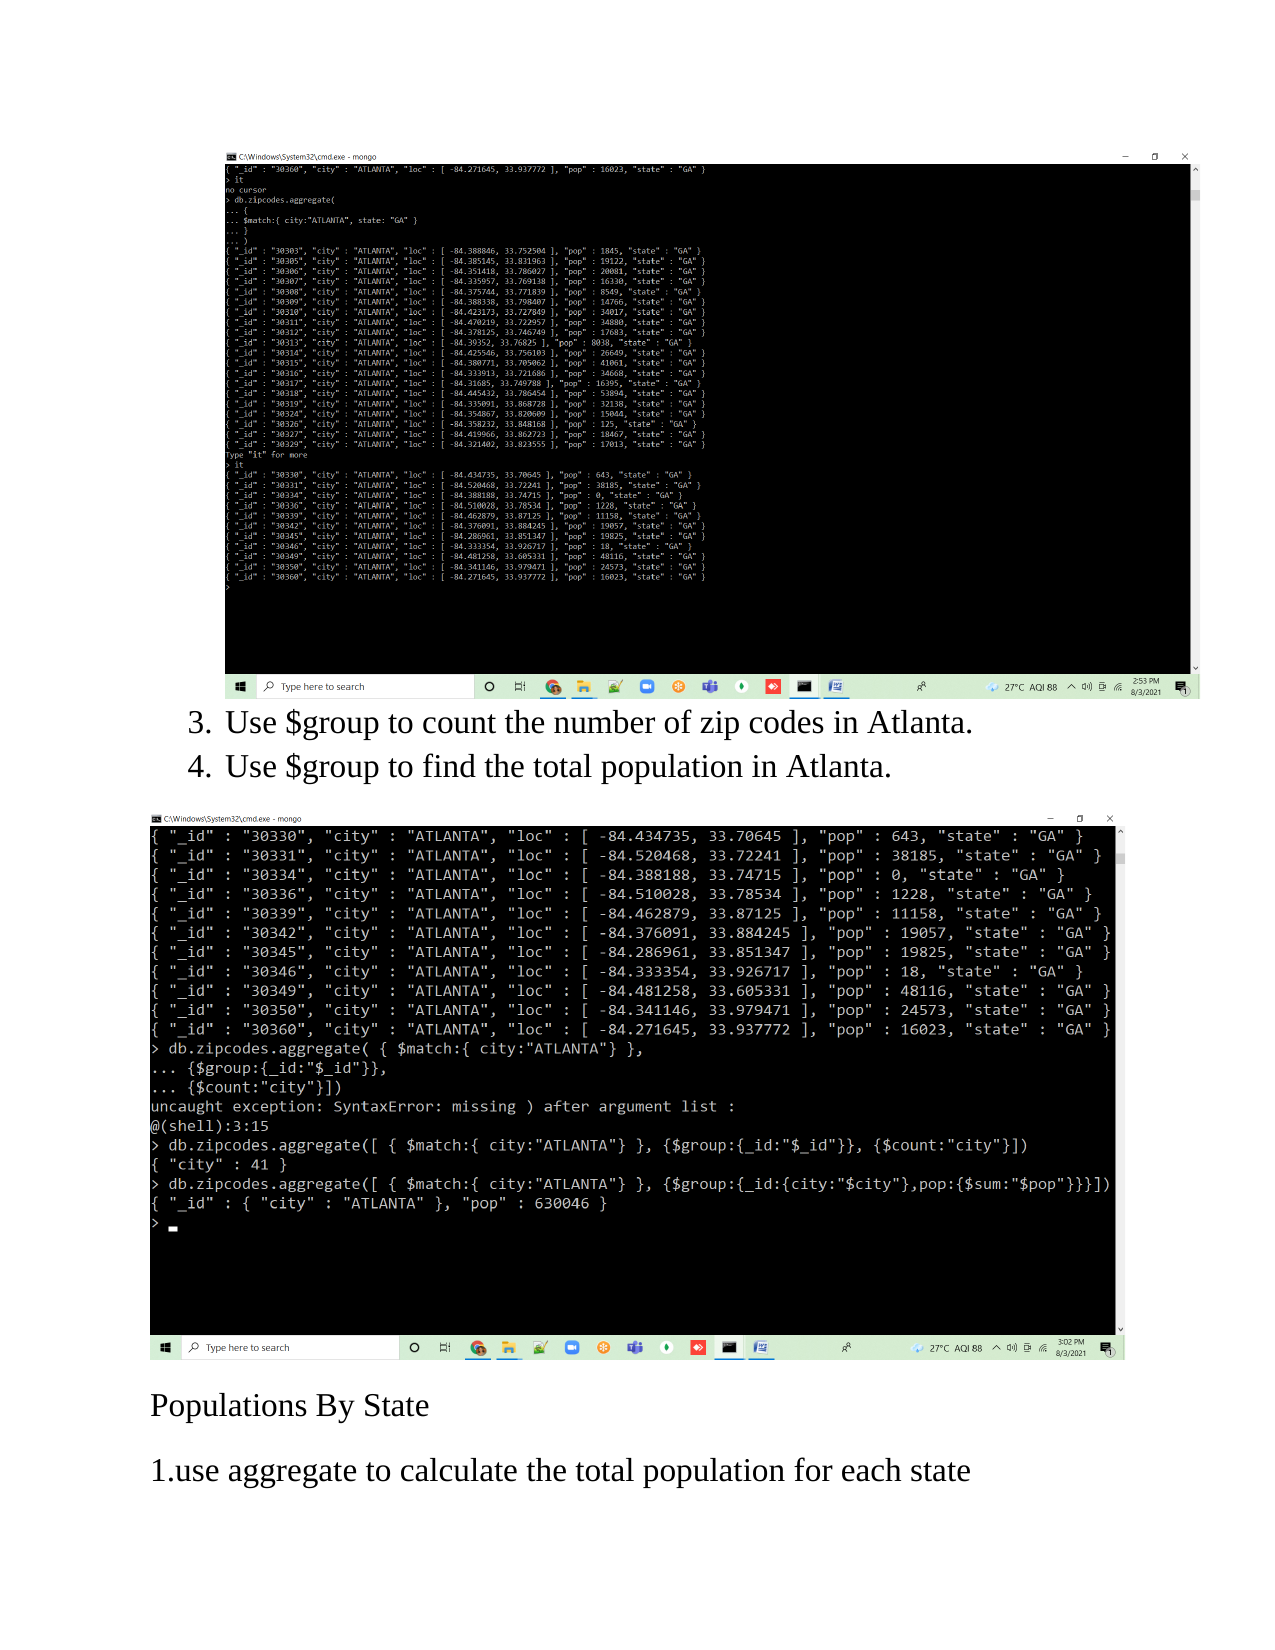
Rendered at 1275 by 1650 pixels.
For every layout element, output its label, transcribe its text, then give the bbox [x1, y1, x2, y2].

list Use $group to count the number of zip codes in Atlanta. [187, 703, 1125, 741]
picture [225, 150, 1200, 699]
picture [150, 811, 1125, 1360]
list Use $group to find the total population in Atlanta. [187, 747, 1125, 785]
text 1.use aggregate to calculate the total population for each state [150, 1450, 1125, 1488]
text Populations By State [150, 1385, 1125, 1423]
